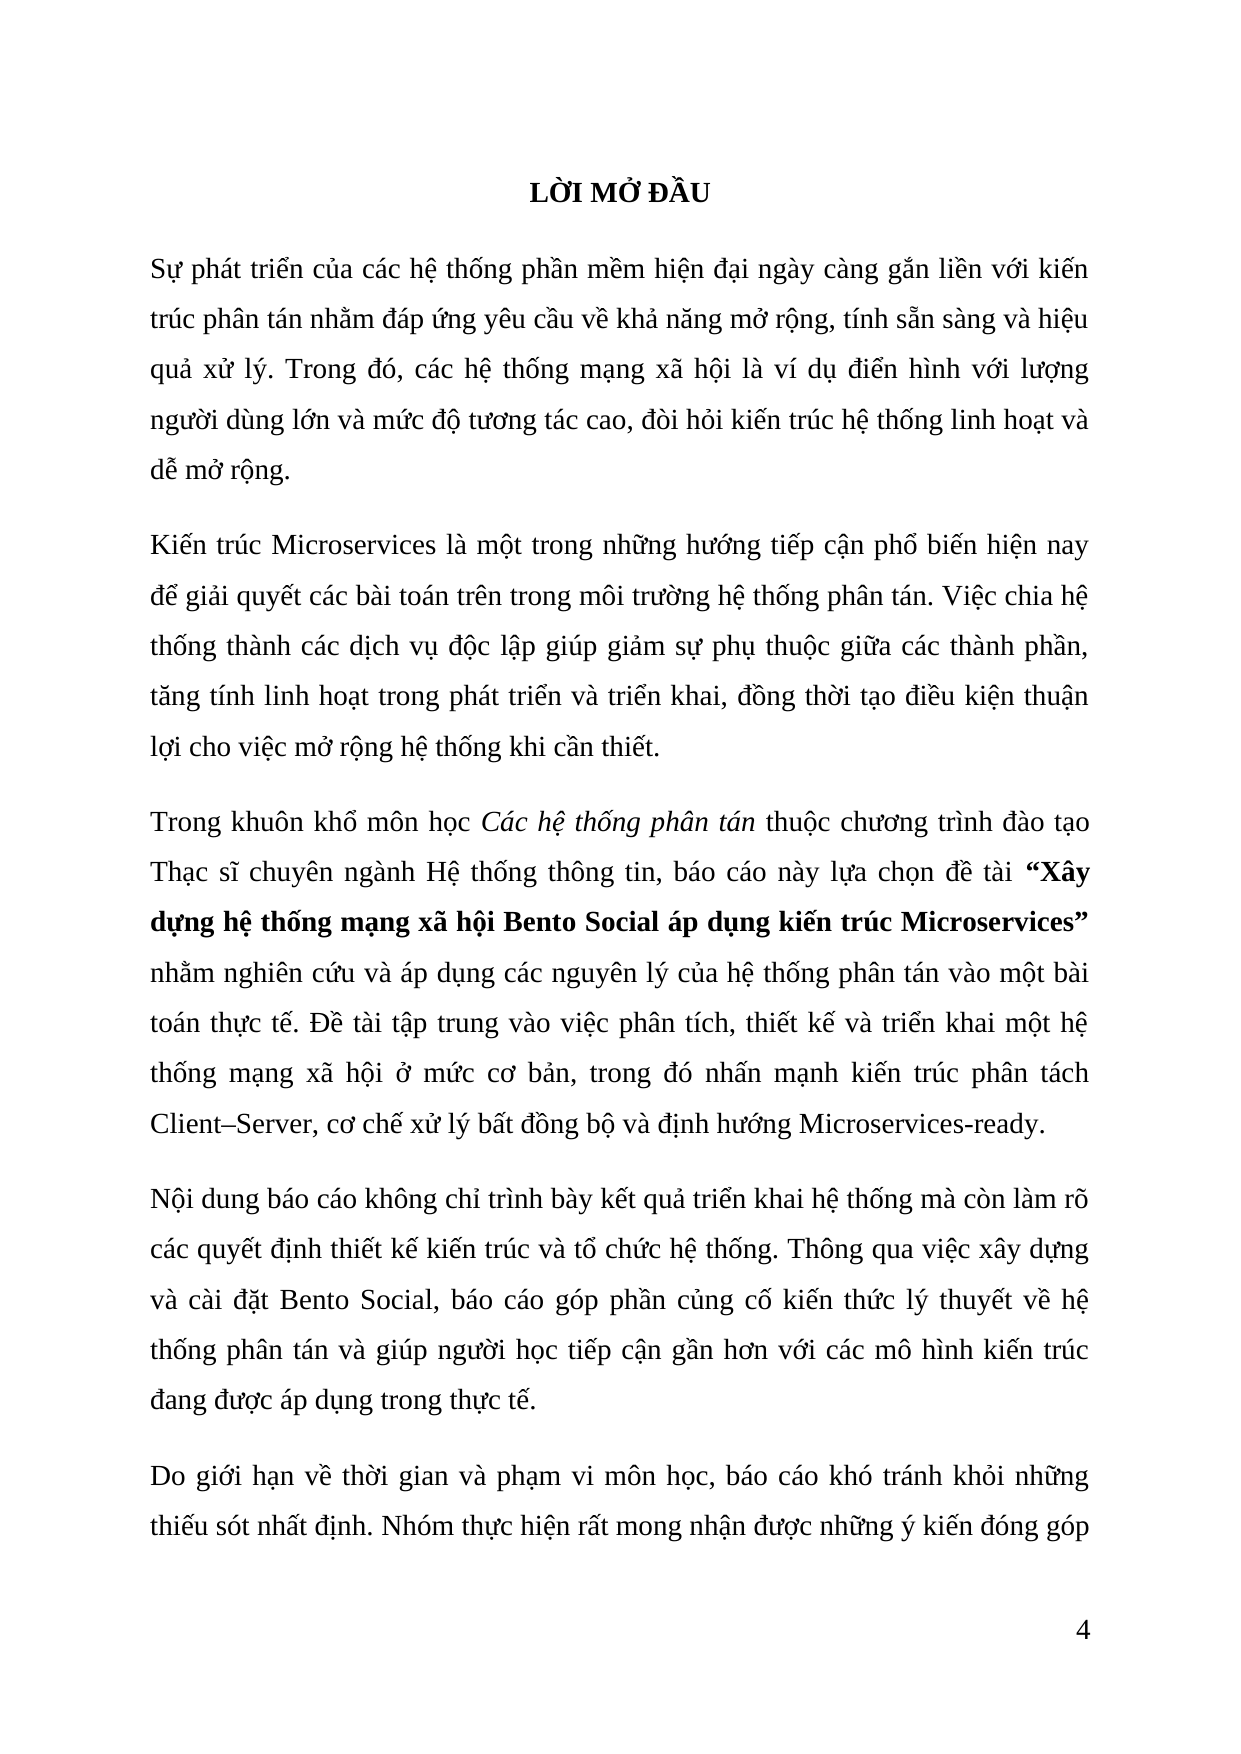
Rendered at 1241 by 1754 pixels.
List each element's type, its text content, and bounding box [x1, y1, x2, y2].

text Sự phát triển của các hệ thống phần mềm hiện đại ngày càng gắn liền với kiến trúc phân tán nhằm đáp ứng yêu cầu về khả năng mở rộng, tính sẵn sàng và hiệu quả xử lý. Trong đó, các hệ thống mạng xã hội là ví dụ điển hình với lượng người dùng lớn và mức độ tương tác cao, đòi hỏi kiến trúc hệ thống linh hoạt và dễ mở rộng. [150, 251, 1090, 486]
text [150, 1458, 1090, 1542]
subtitle LỜI MỞ ĐẦU [150, 176, 1090, 209]
text Trong khuôn khổ môn học Các hệ thống phân tán thuộc chương trình đào tạo Thạc sĩ chuyên ngành Hệ thống thông tin, báo cáo này lựa chọn đề tài “Xây dựng hệ thống mạng xã hội Bento Social áp dụng kiến trúc Microservices” nhằm nghiên cứu và áp dụng các nguyên lý của hệ thống phân tán vào một bài toán thực tế. Đề tài tập trung vào việc phân tích, thiết kế và triển khai một hệ thống mạng xã hội ở mức cơ bản, trong đó nhấn mạnh kiến trúc phân tách Client–Server, cơ chế xử lý bất đồng bộ và định hướng Microservices-ready. [150, 804, 1090, 1139]
text Nội dung báo cáo không chỉ trình bày kết quả triển khai hệ thống mà còn làm rõ các quyết định thiết kế kiến trúc và tổ chức hệ thống. Thông qua việc xây dựng và cài đặt Bento Social, báo cáo góp phần củng cố kiến thức lý thuyết về hệ thống phân tán và giúp người học tiếp cận gần hơn với các mô hình kiến trúc đang được áp dụng trong thực tế. [150, 1181, 1090, 1416]
text Kiến trúc Microservices là một trong những hướng tiếp cận phổ biến hiện nay để giải quyết các bài toán trên trong môi trường hệ thống phân tán. Việc chia hệ thống thành các dịch vụ độc lập giúp giảm sự phụ thuộc giữa các thành phần, tăng tính linh hoạt trong phát triển và triển khai, đồng thời tạo điều kiện thuận lợi cho việc mở rộng hệ thống khi cần thiết. [150, 527, 1090, 762]
